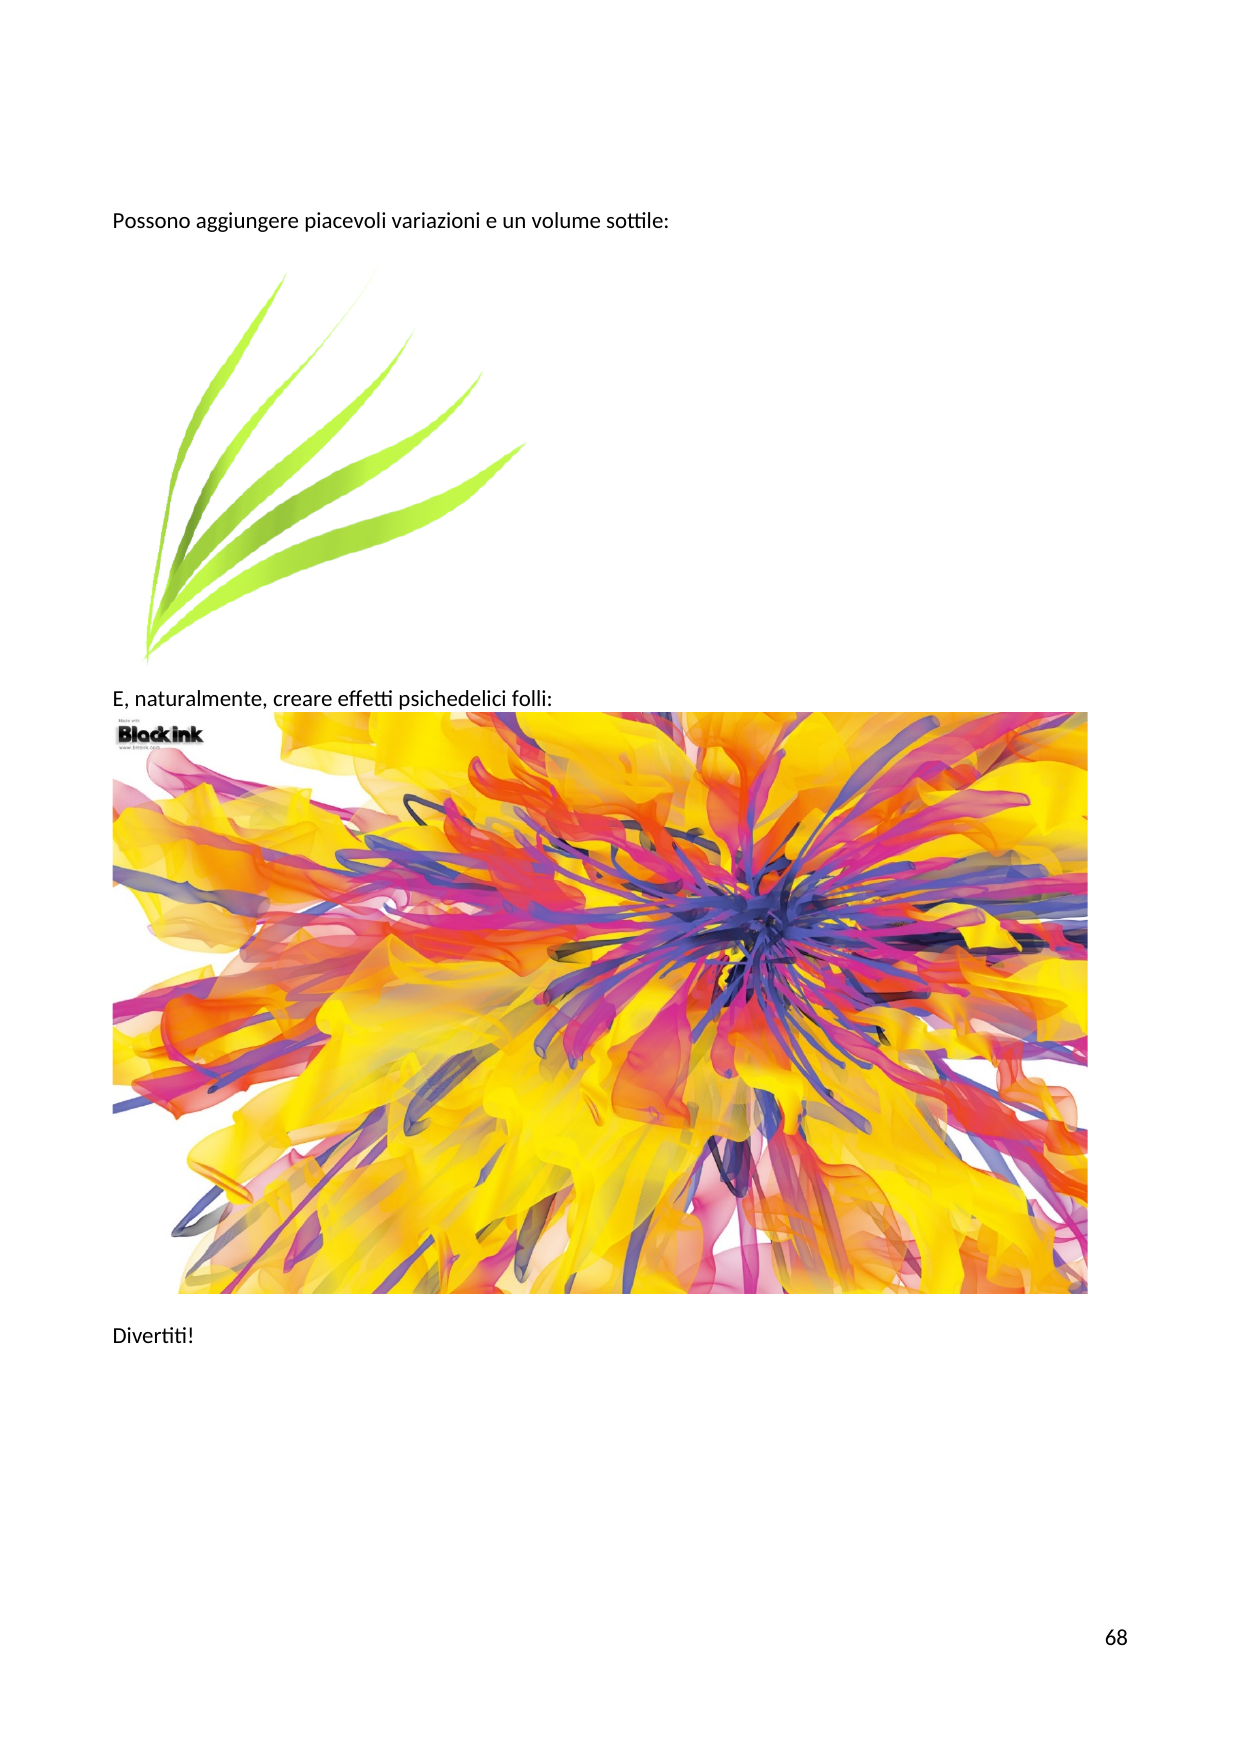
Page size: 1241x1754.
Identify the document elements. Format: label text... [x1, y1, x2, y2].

text E, naturalmente, creare effetti psichedelici folli: [112, 684, 1128, 712]
picture [112, 234, 552, 684]
text Divertiti! [112, 1322, 1128, 1349]
text Possono aggiungere piacevoli variazioni e un volume sottile: [112, 206, 1128, 234]
picture [112, 712, 1088, 1294]
